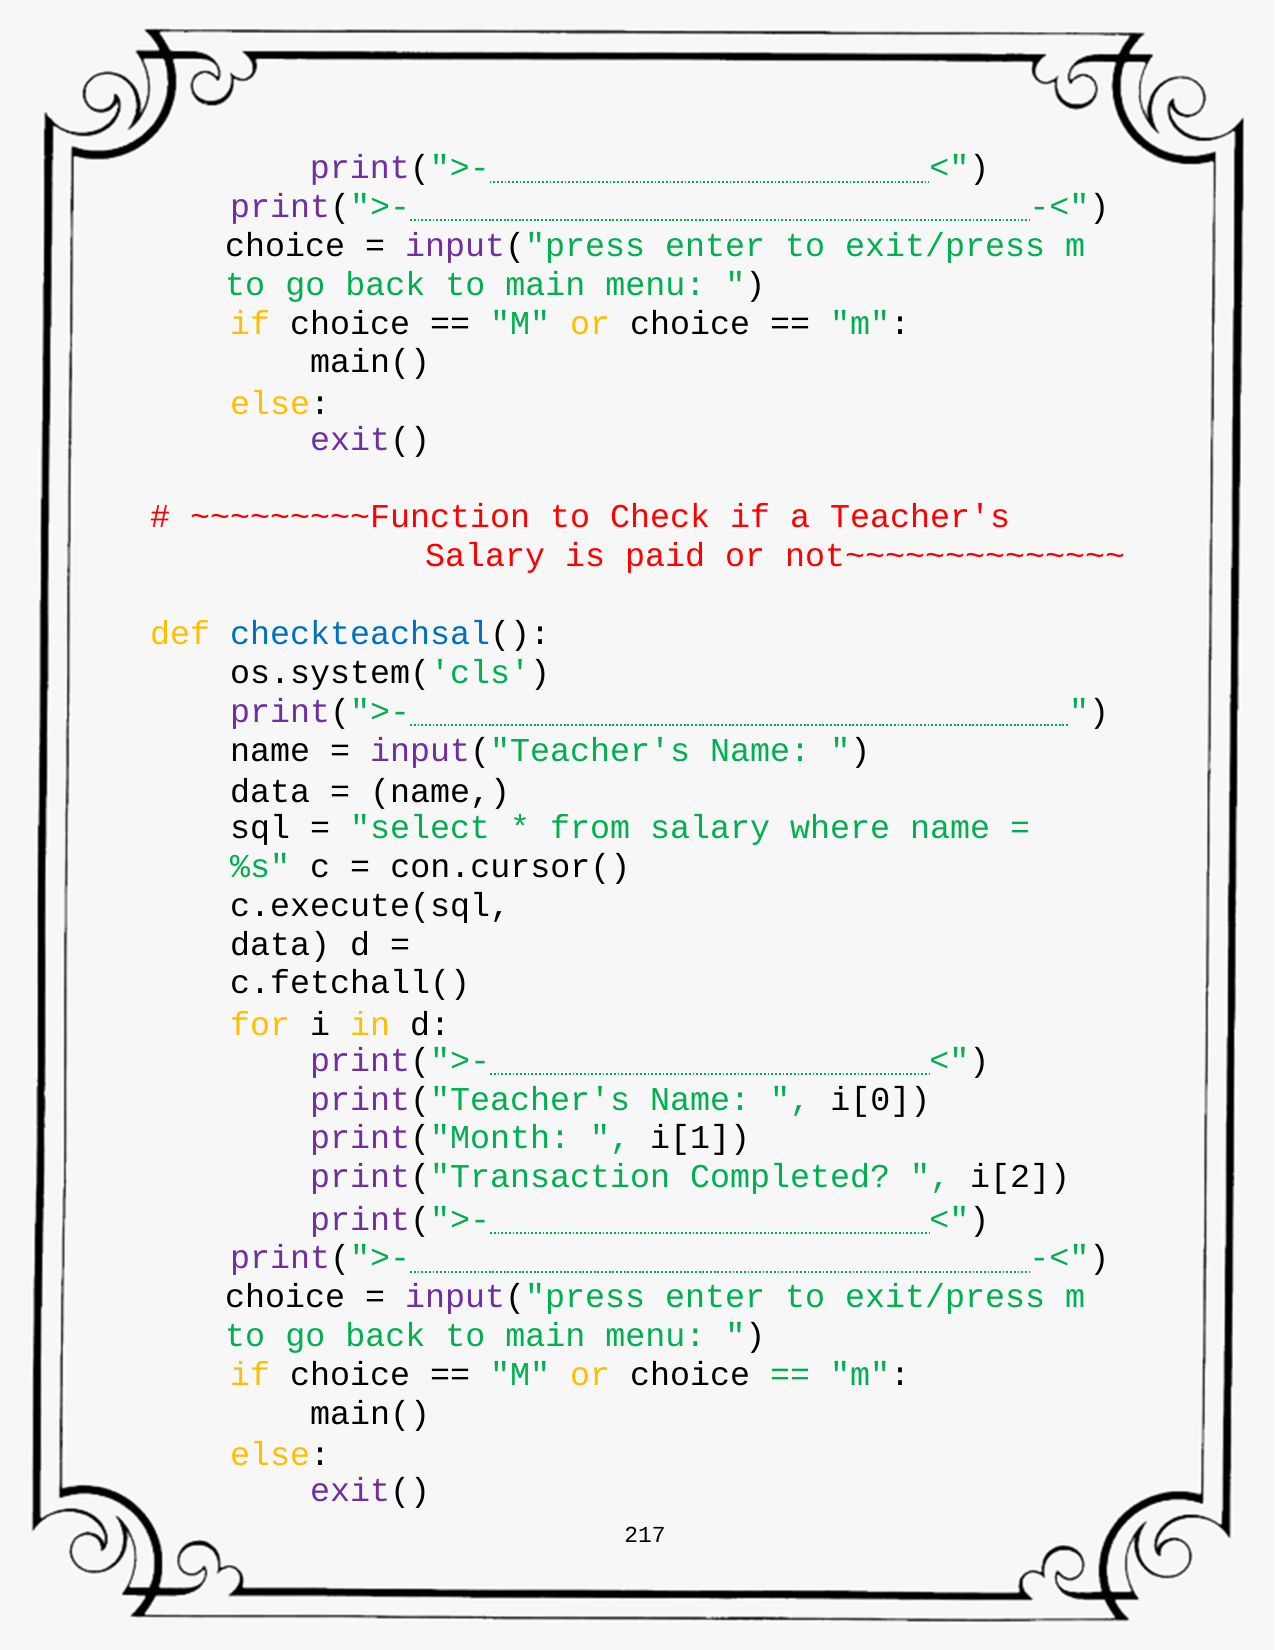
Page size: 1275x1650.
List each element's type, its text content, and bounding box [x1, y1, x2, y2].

text print("Month: ", i[1]) print("Transaction Completed? ", i[2]) print(">- <") [310, 1121, 1070, 1240]
text data = (name,) [230, 772, 1150, 810]
text for i in d: [230, 1005, 1150, 1042]
text if choice == "M" or choice == "m": main() [230, 1358, 910, 1434]
picture [0, 0, 1275, 1650]
text exit() [310, 422, 1150, 460]
text print(">- -<") choice = input("press enter to exit/press m to go back to main menu: ") [225, 1241, 1110, 1357]
text print(">- -<") choice = input("press enter to exit/press m to go back to main menu: ") [225, 190, 1110, 305]
text else: [230, 1436, 1150, 1473]
text Salary is paid or not~~~~~~~~~~~~~~ [425, 539, 1150, 577]
text def checkteachsal(): os.system('cls') [150, 617, 552, 693]
text sql = "select * from salary where name = %s" c = con.cursor() [230, 811, 1109, 887]
text print(">- <") [309, 151, 1150, 189]
text exit() [310, 1473, 1150, 1511]
text if choice == "M" or choice == "m": main() [230, 306, 910, 383]
text print(">- ") name = input("Teacher's Name: ") [230, 694, 1110, 771]
text else: [230, 384, 1150, 422]
text print(">- <") print("Teacher's Name: ", i[0]) [310, 1043, 990, 1120]
text c.execute(sql, data) d = c.fetchall() [230, 888, 630, 1004]
text # ~~~~~~~~~Function to Check if a Teacher's [150, 500, 1150, 538]
